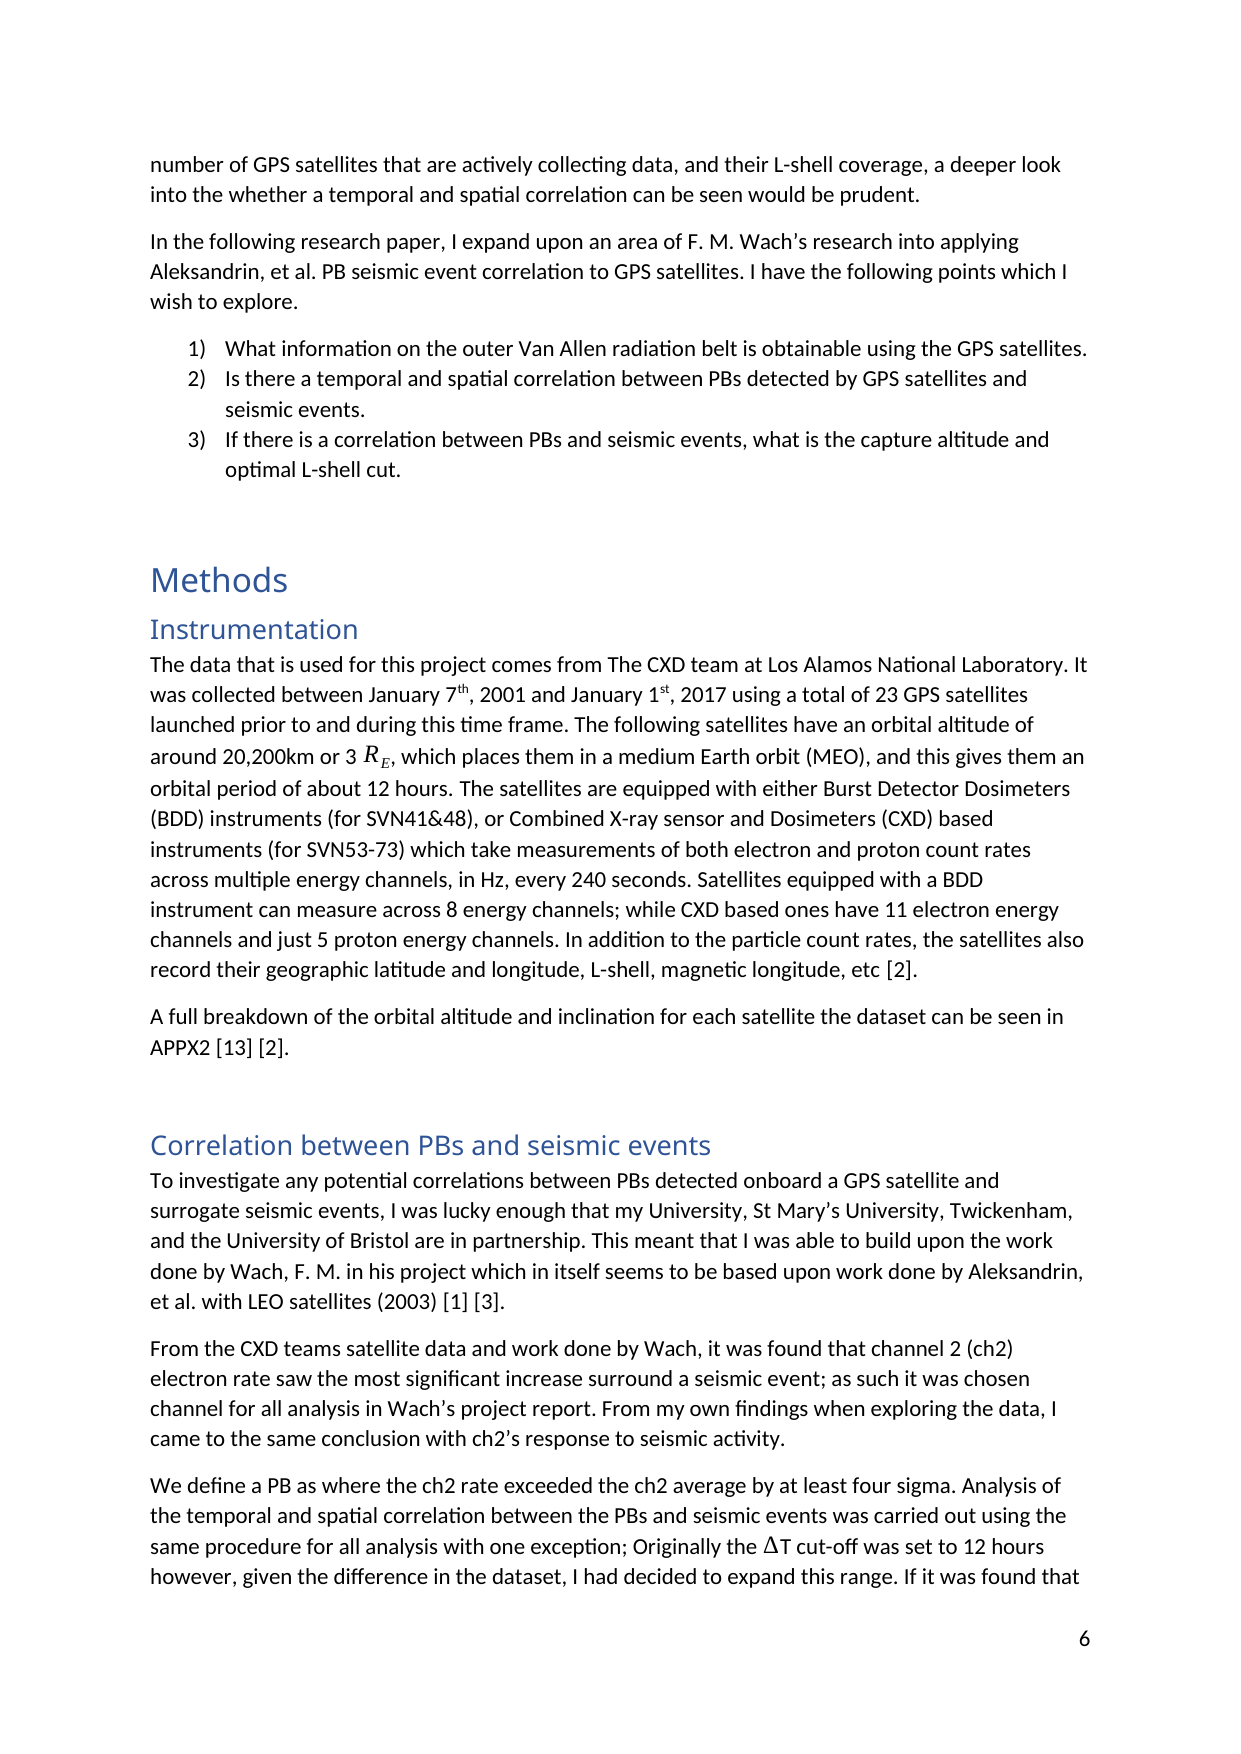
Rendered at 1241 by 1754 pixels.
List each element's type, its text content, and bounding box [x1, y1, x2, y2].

text To investigate any potential correlations between PBs detected onboard a GPS satellite and surrogate seismic events, I was lucky enough that my University, St Mary’s University, Twickenham, and the University of Bristol are in partnership. This meant that I was able to build upon the work done by Wach, F. M. in his project which in itself seems to be based upon work done by Aleksandrin, et al. with LEO satellites (2003) . [150, 1166, 1090, 1315]
list What information on the outer Van Allen radiation belt is obtainable using the GPS satellites. [187, 334, 1090, 362]
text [150, 150, 1090, 208]
text A full breakdown of the orbital altitude and inclination for each satellite the dataset can be seen in APPX2 . [150, 1002, 1090, 1061]
text In the following research paper, I expand upon an area of F. M. Wach’s research into applying Aleksandrin, et al. PB seismic event correlation to GPS satellites. I have the following points which I wish to explore. [150, 227, 1090, 316]
text The data that is used for this project comes from The CXD team at Los Alamos National Laboratory. It was collected between January 7th, 2001 and January 1st, 2017 using a total of 23 GPS satellites launched prior to and during this time frame. The following satellites have an orbital altitude of around 20,200km or 3 , which places them in a medium Earth orbit (MEO), and this gives them an orbital period of about 12 hours. The satellites are equipped with either Burst Detector Dosimeters (BDD) instruments (for SVN41&48), or Combined X-ray sensor and Dosimeters (CXD) based instruments (for SVN53-73) which take measurements of both electron and proton count rates across multiple energy channels, in Hz, every 240 seconds. Satellites equipped with a BDD instrument can measure across 8 energy channels; while CXD based ones have 11 electron energy channels and just 5 proton energy channels. In addition to the particle count rates, the satellites also record their geographic latitude and longitude, L-shell, magnetic longitude, etc . [150, 650, 1090, 984]
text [150, 1471, 1090, 1590]
list If there is a correlation between PBs and seismic events, what is the capture altitude and optimal L-shell cut. [187, 425, 1090, 483]
subtitle Correlation between PBs and seismic events [150, 1126, 1090, 1163]
subtitle Instrumentation [150, 610, 1090, 647]
text From the CXD teams satellite data and work done by Wach, it was found that channel 2 (ch2) electron rate saw the most significant increase surround a seismic event; as such it was chosen channel for all analysis in Wach’s project report. From my own findings when exploring the data, I came to the same conclusion with ch2’s response to seismic activity. [150, 1334, 1090, 1453]
list Is there a temporal and spatial correlation between PBs detected by GPS satellites and seismic events. [187, 364, 1090, 423]
subtitle Methods [150, 557, 1090, 603]
